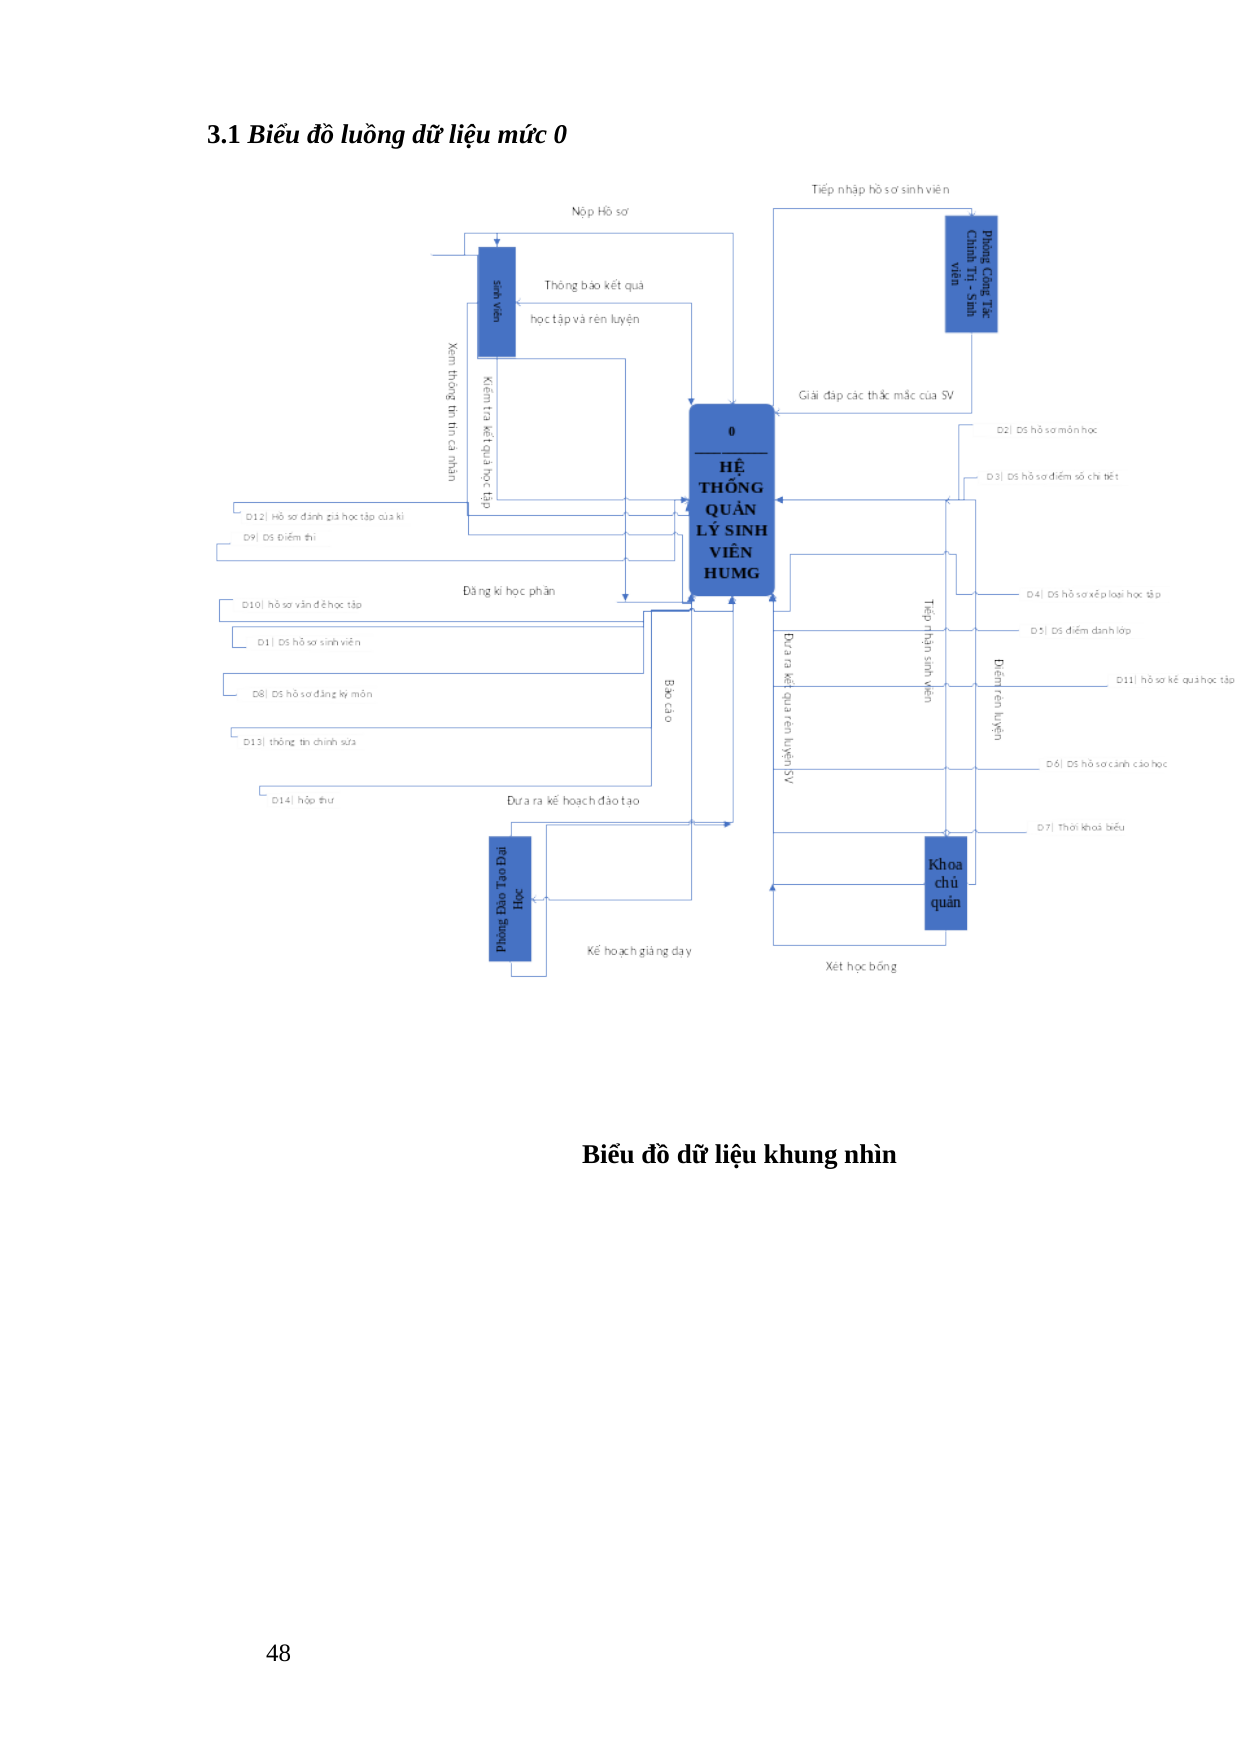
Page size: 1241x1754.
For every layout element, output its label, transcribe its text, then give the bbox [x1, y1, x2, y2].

text Biểu đồ dữ liệu khung nhìn [207, 1138, 1122, 1169]
subtitle 3.1 Biểu đồ luồng dữ liệu mức 0 [207, 118, 1122, 149]
